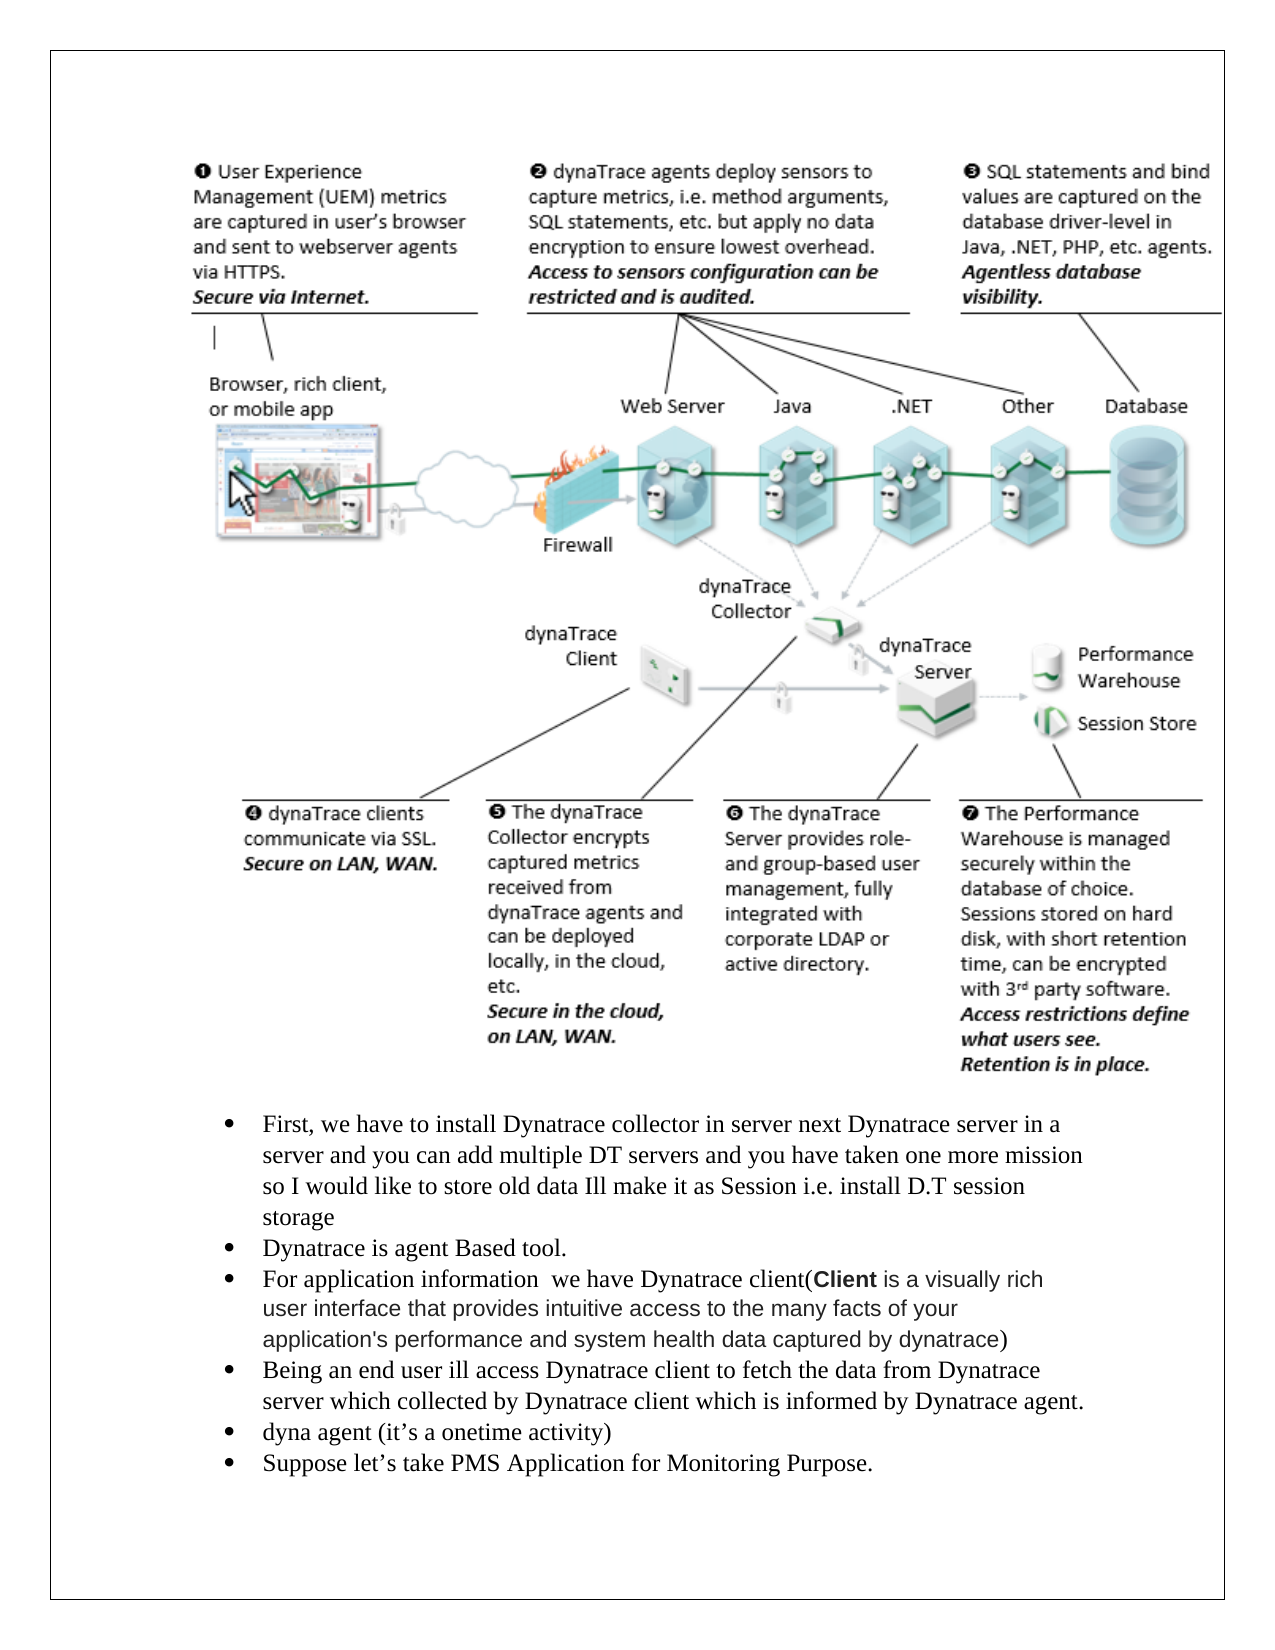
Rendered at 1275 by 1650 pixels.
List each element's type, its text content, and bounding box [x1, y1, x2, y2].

list Suppose let’s take PMS Application for Monitoring Purpose. [225, 1448, 1087, 1477]
list Dynatrace is agent Based tool. [225, 1233, 1087, 1262]
picture [187, 150, 1224, 1086]
list Being an end user ill access Dynatrace client to fetch the data from Dynatrace server which collected by Dynatrace client which is informed by Dynatrace agent. [225, 1355, 1087, 1415]
list dyna agent (it’s a onetime activity) [225, 1417, 1087, 1446]
list For application information we have Dynatrace client(Client is a visually rich user interface that provides intuitive access to the many facts of your application's performance and system health data captured by dynatrace) [225, 1264, 1087, 1353]
list First, we have to install Dynatrace collector in server next Dynatrace server in a server and you can add multiple DT servers and you have taken one more mission so I would like to store old data Ill make it as Session i.e. install D.T session storage [225, 1109, 1087, 1231]
picture [1225, 150, 1229, 1086]
